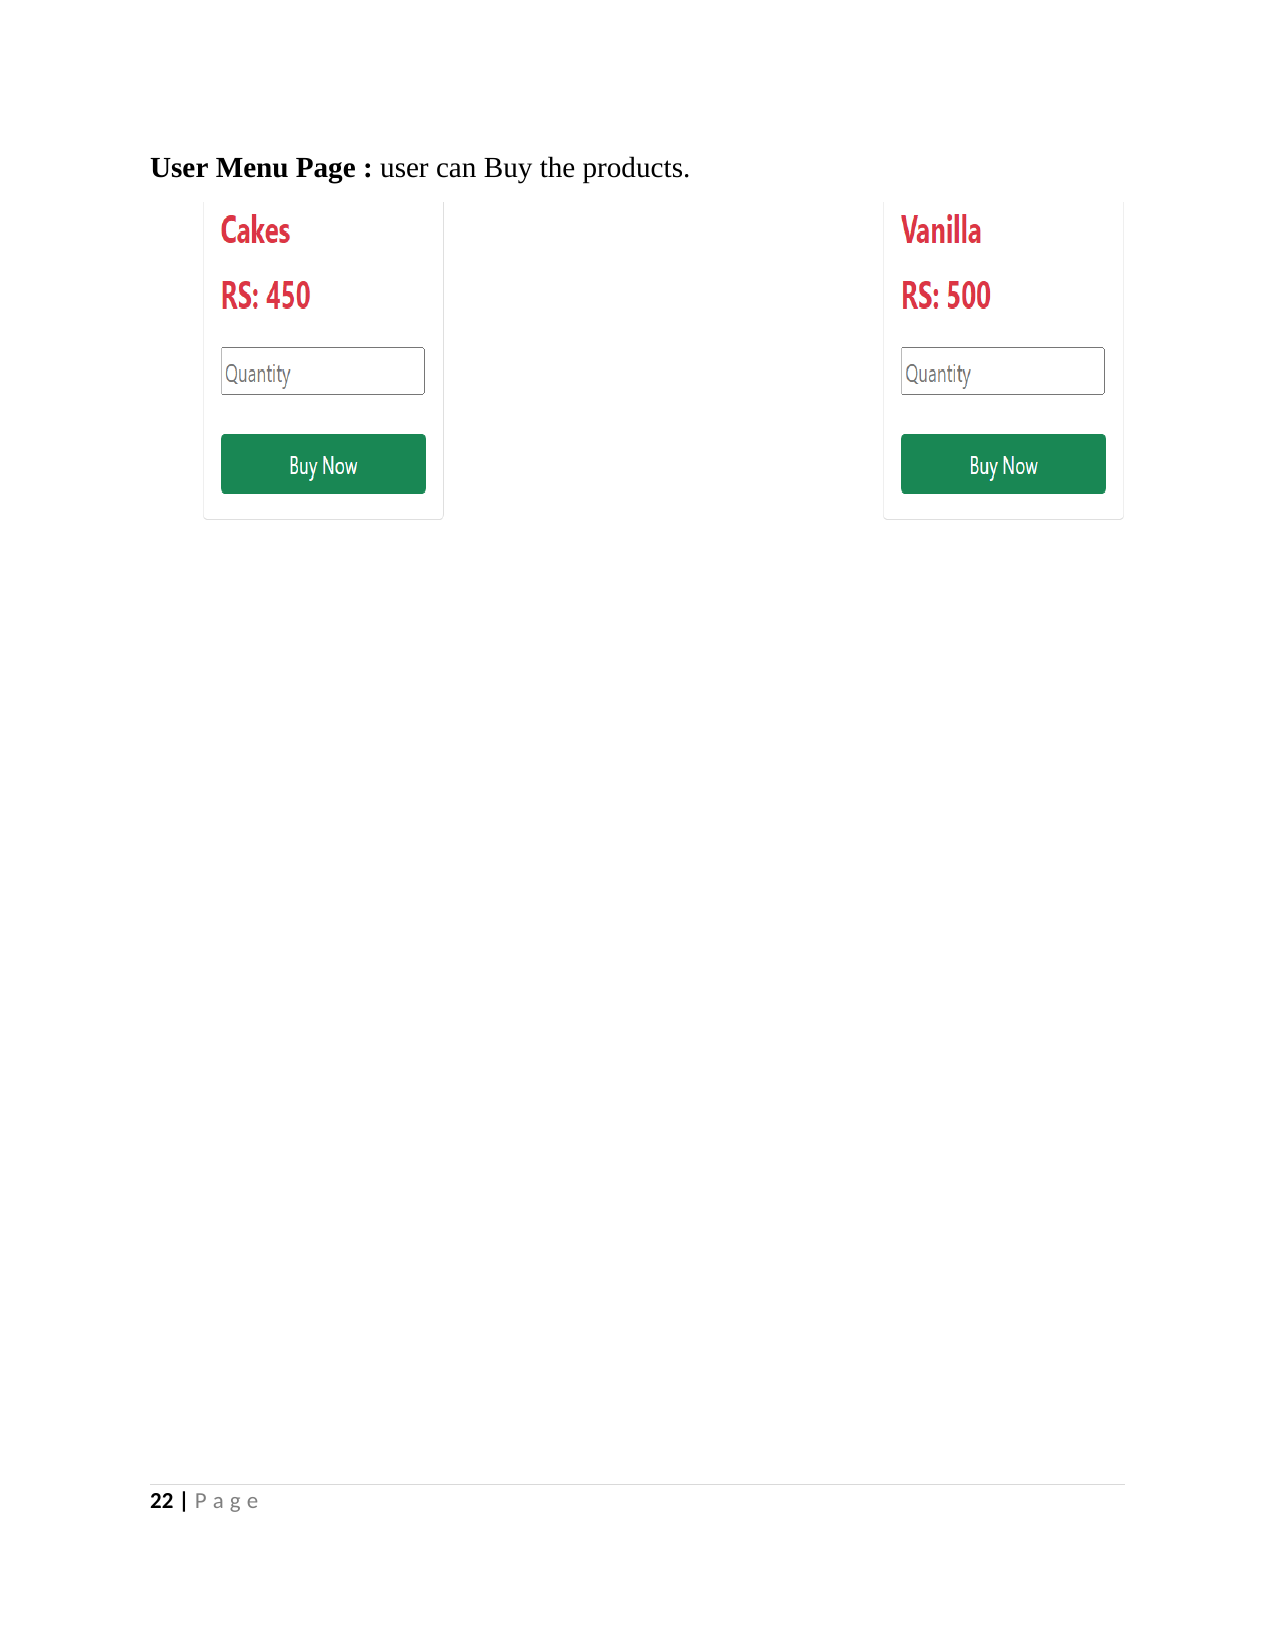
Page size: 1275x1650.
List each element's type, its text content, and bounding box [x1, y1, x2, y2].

text User Menu Page : user can Buy the products. [150, 150, 1125, 183]
picture [150, 202, 1174, 523]
